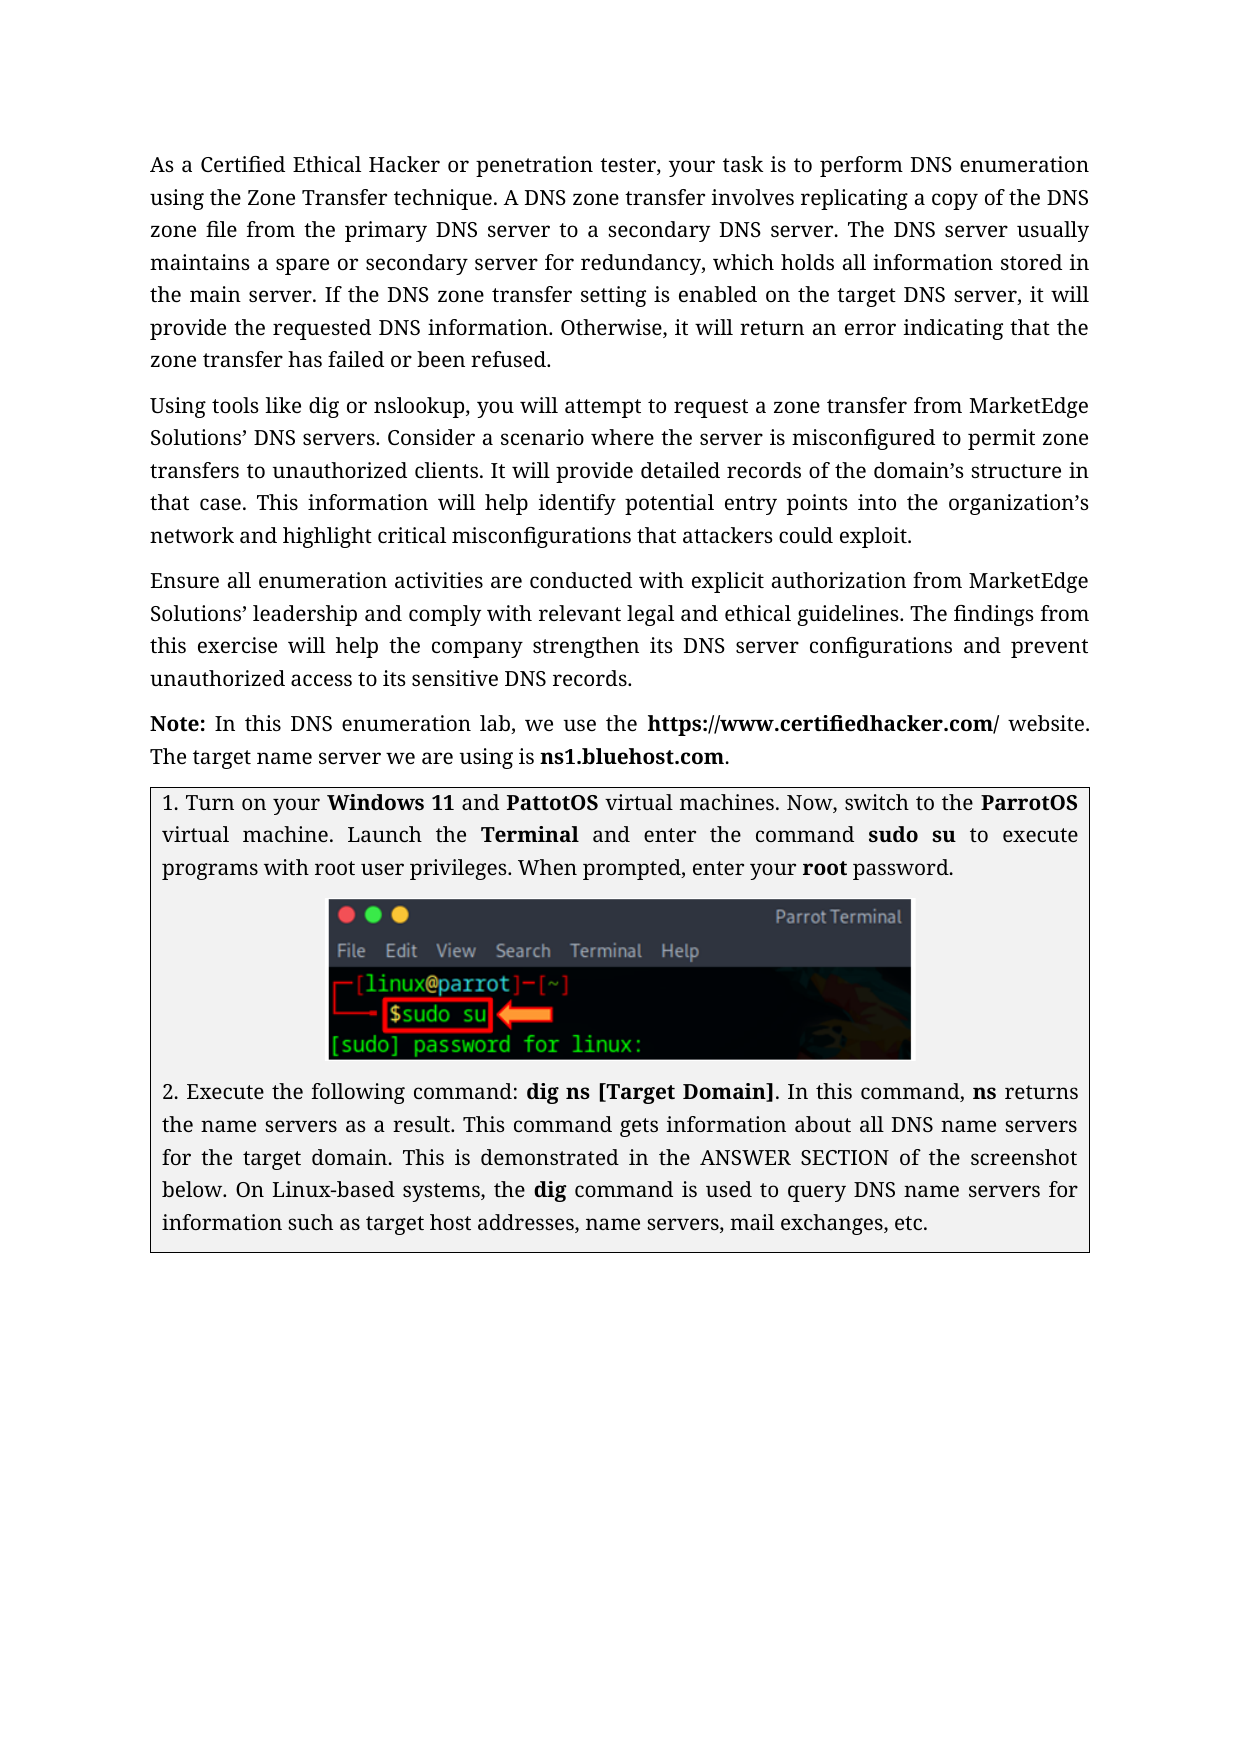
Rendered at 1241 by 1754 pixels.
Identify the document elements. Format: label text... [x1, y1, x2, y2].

text Note: In this DNS enumeration lab, we use the https://www.certifiedhacker.com/ website. The target name server we are using is ns1.bluehost.com. [150, 709, 1090, 770]
picture [324, 898, 916, 1061]
text Using tools like dig or nslookup, you will attempt to request a zone transfer from MarketEdge Solutions’ DNS servers. Consider a scenario where the server is misconfigured to permit zone transfers to unauthorized clients. It will provide detailed records of the domain’s structure in that case. This information will help identify potential entry points into the organization’s network and highlight critical misconfigurations that attackers could exploit. [150, 391, 1090, 549]
text As a Certified Ethical Hacker or penetration tester, your task is to perform DNS enumeration using the Zone Transfer technique. A DNS zone transfer involves replicating a copy of the DNS zone file from the primary DNS server to a secondary DNS server. The DNS server usually maintains a spare or secondary server for redundancy, which holds all information stored in the main server. If the DNS zone transfer setting is enabled on the target DNS server, it will provide the requested DNS information. Otherwise, it will return an error indicating that the zone transfer has failed or been refused. [150, 150, 1090, 374]
text Ensure all enumeration activities are conducted with explicit authorization from MarketEdge Solutions’ leadership and comply with relevant legal and ethical guidelines. The findings from this exercise will help the company strengthen its DNS server configurations and prevent unauthorized access to its sensitive DNS records. [150, 566, 1090, 692]
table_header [151, 788, 1089, 1252]
